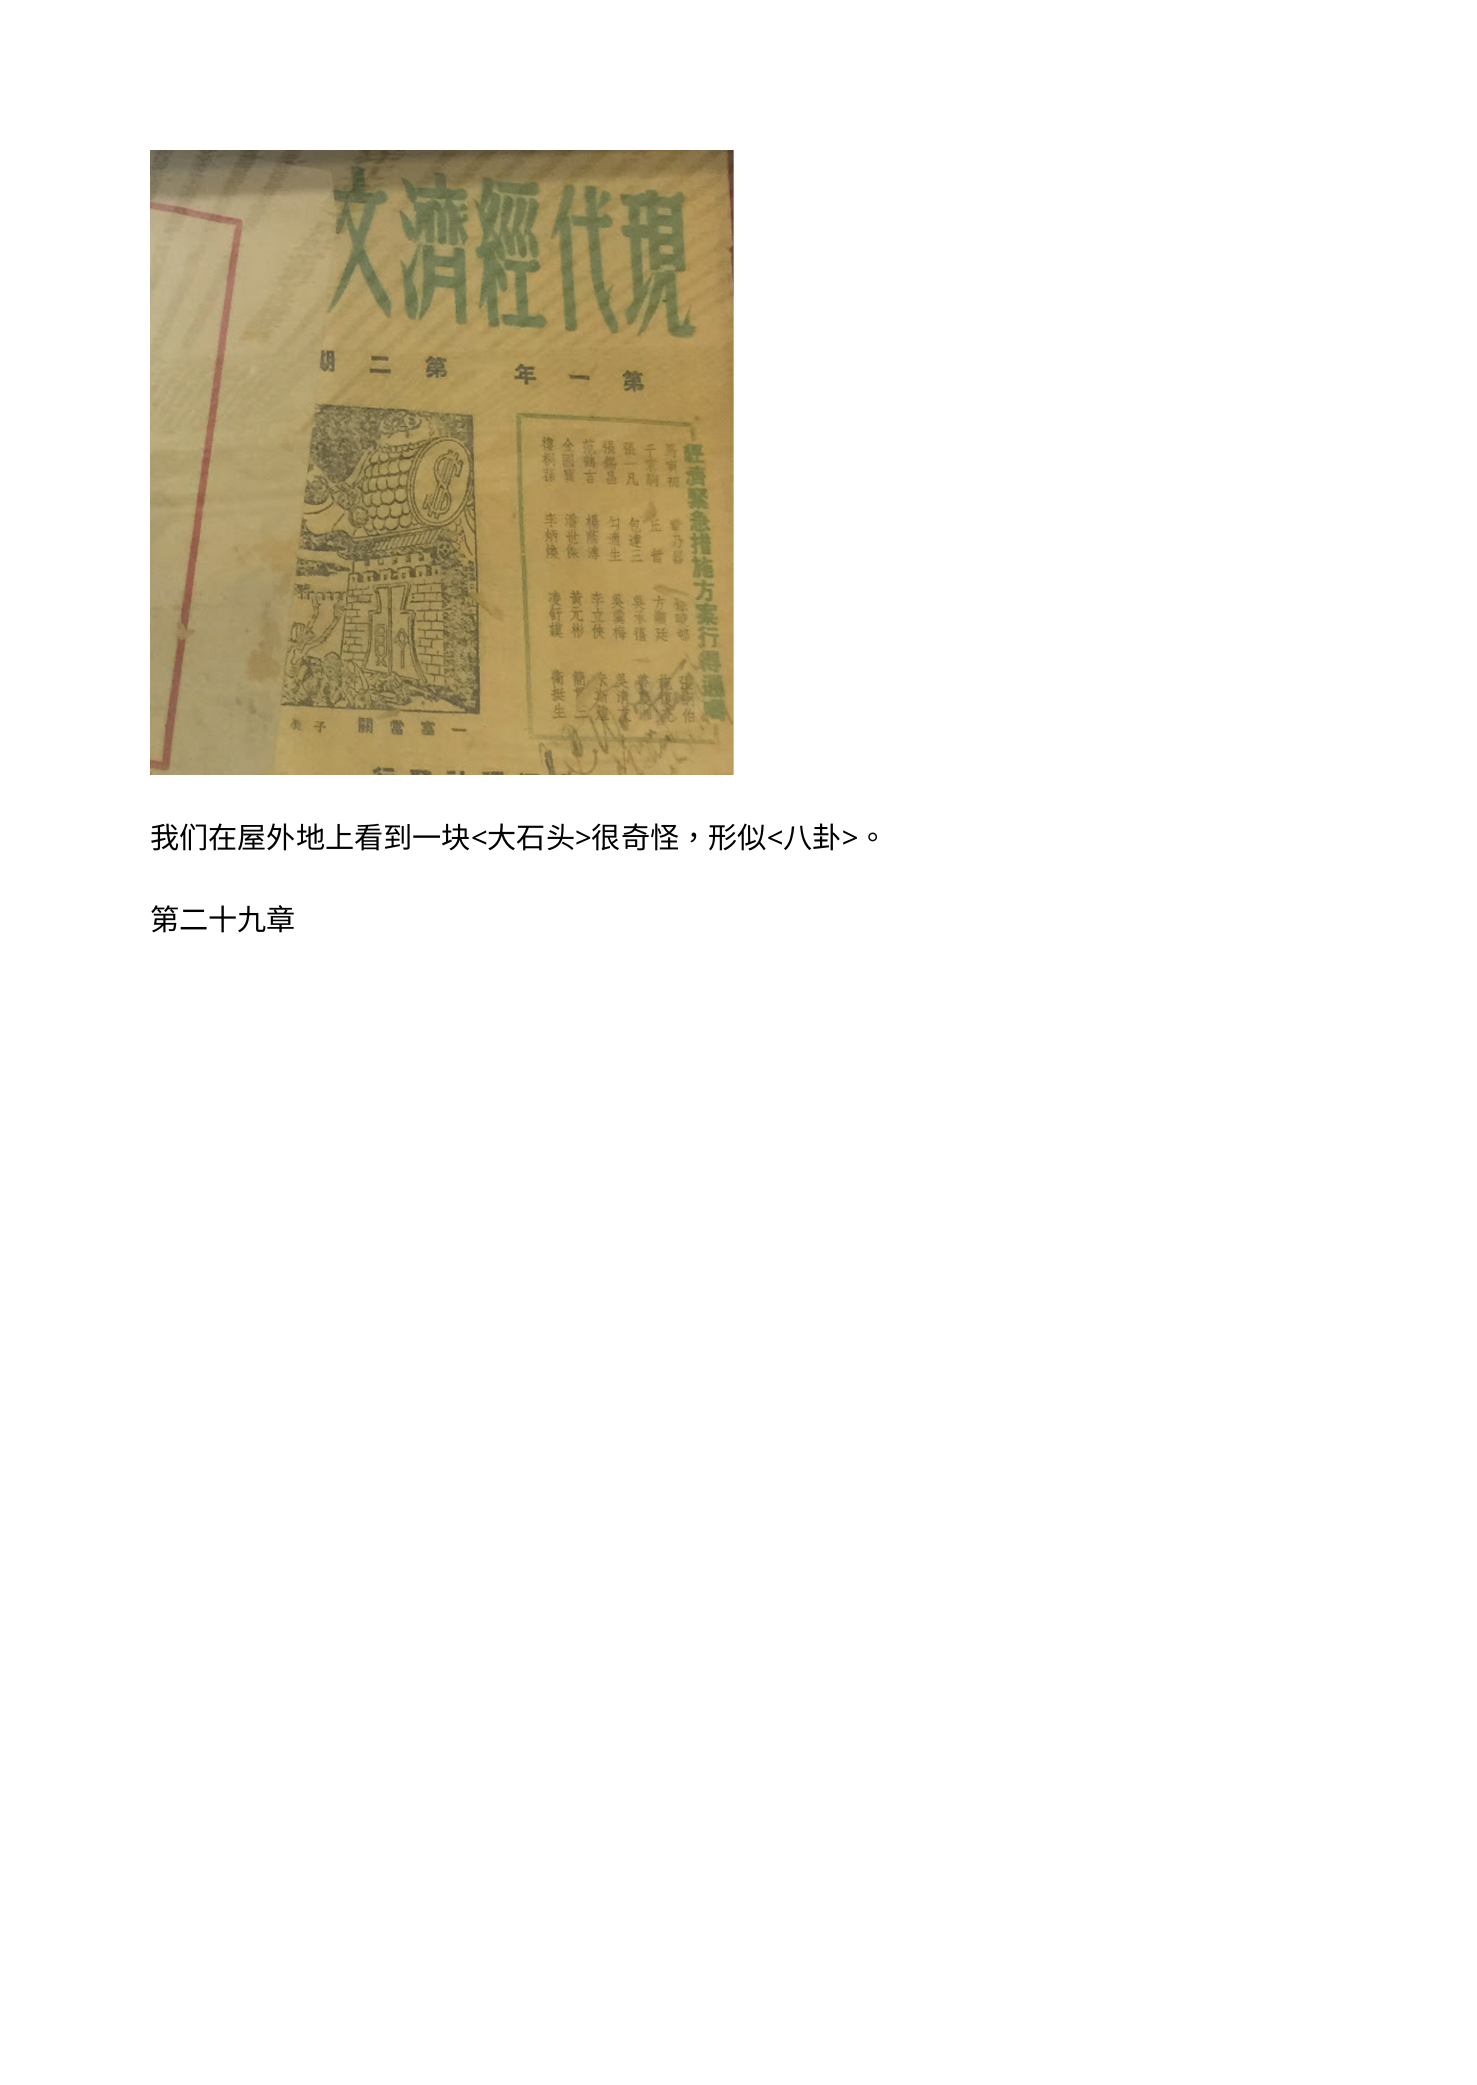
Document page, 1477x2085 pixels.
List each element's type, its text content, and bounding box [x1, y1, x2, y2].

picture [150, 150, 734, 775]
text 第二十九章 [150, 897, 1326, 939]
text 我们在屋外地上看到一块<大石头>很奇怪，形似<八卦>。 [150, 815, 1326, 857]
